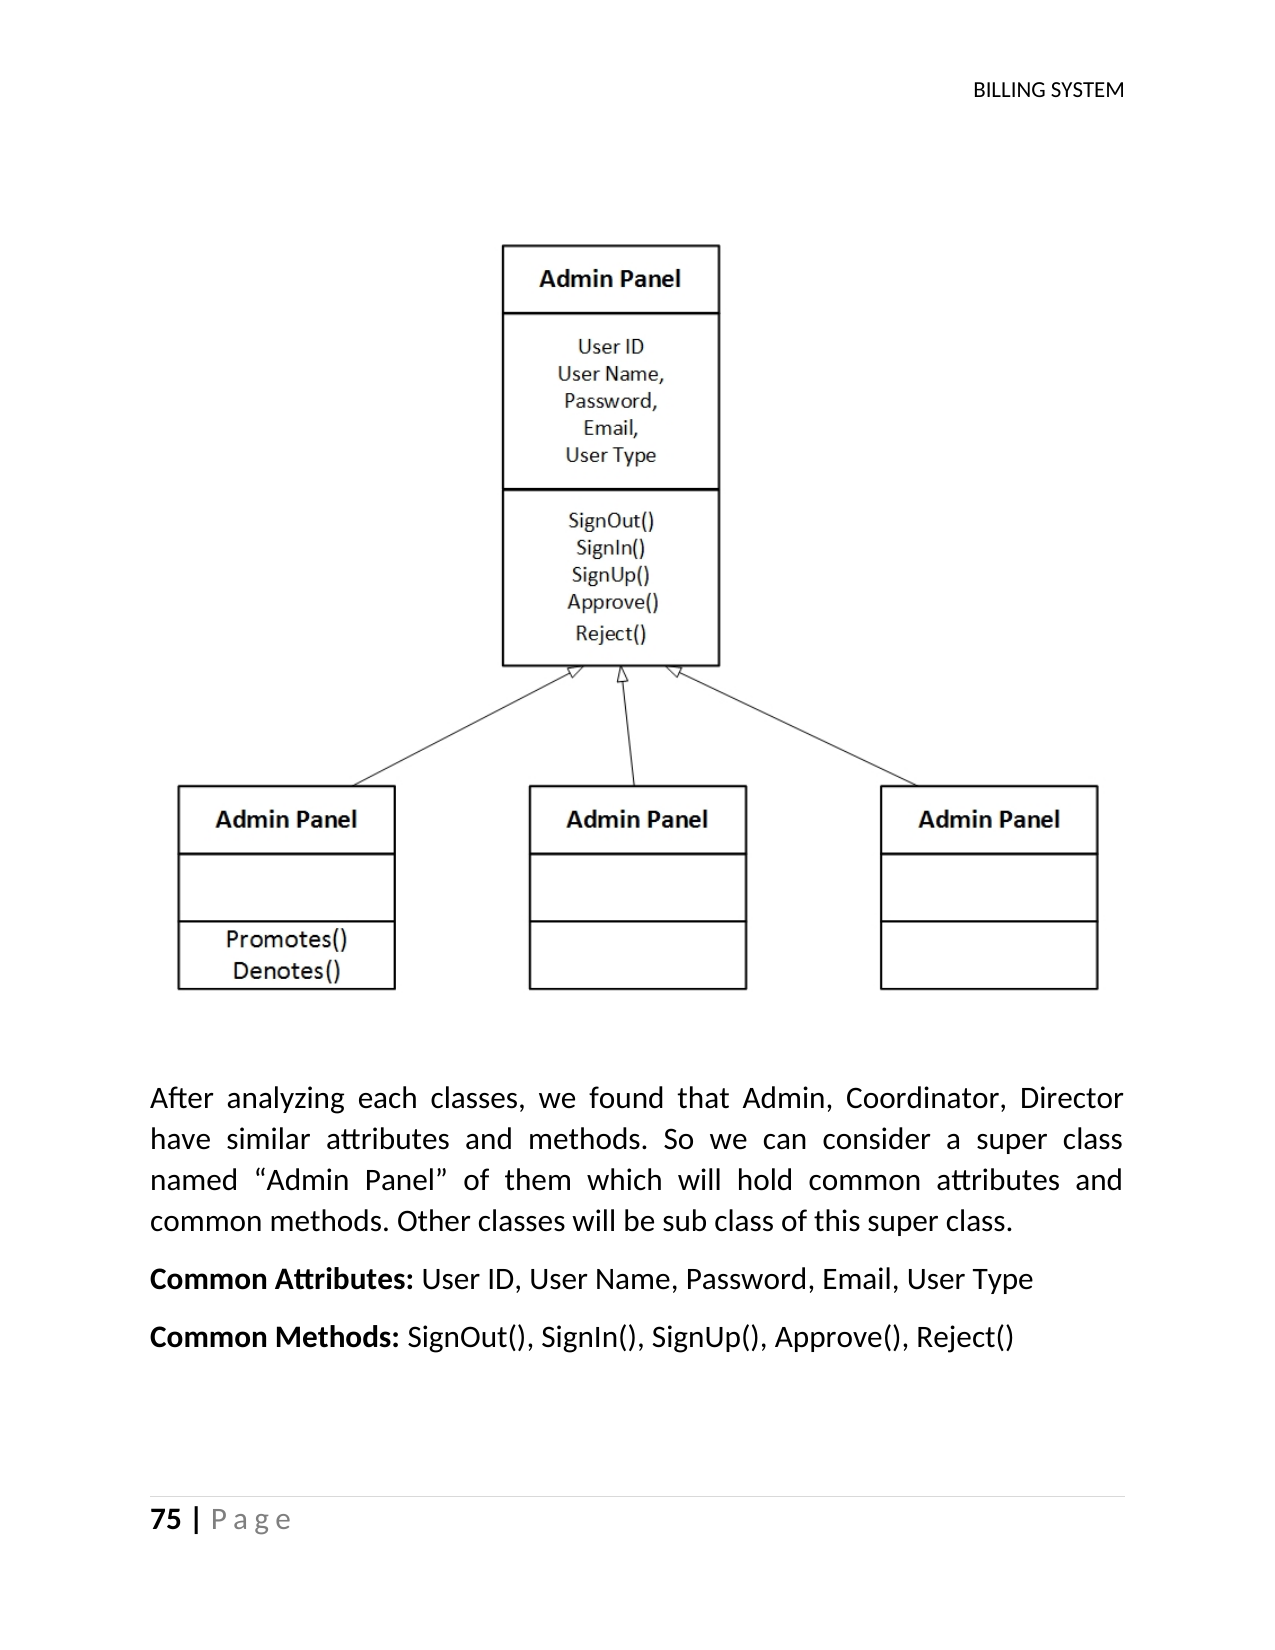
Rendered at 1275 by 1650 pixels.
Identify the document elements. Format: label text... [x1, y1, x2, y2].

text Common Attributes: User ID, User Name, Password, Email, User Type [150, 1259, 1125, 1297]
text Common Methods: SignOut(), SignIn(), SignUp(), Approve(), Reject() [150, 1317, 1125, 1355]
picture [150, 190, 1122, 1053]
